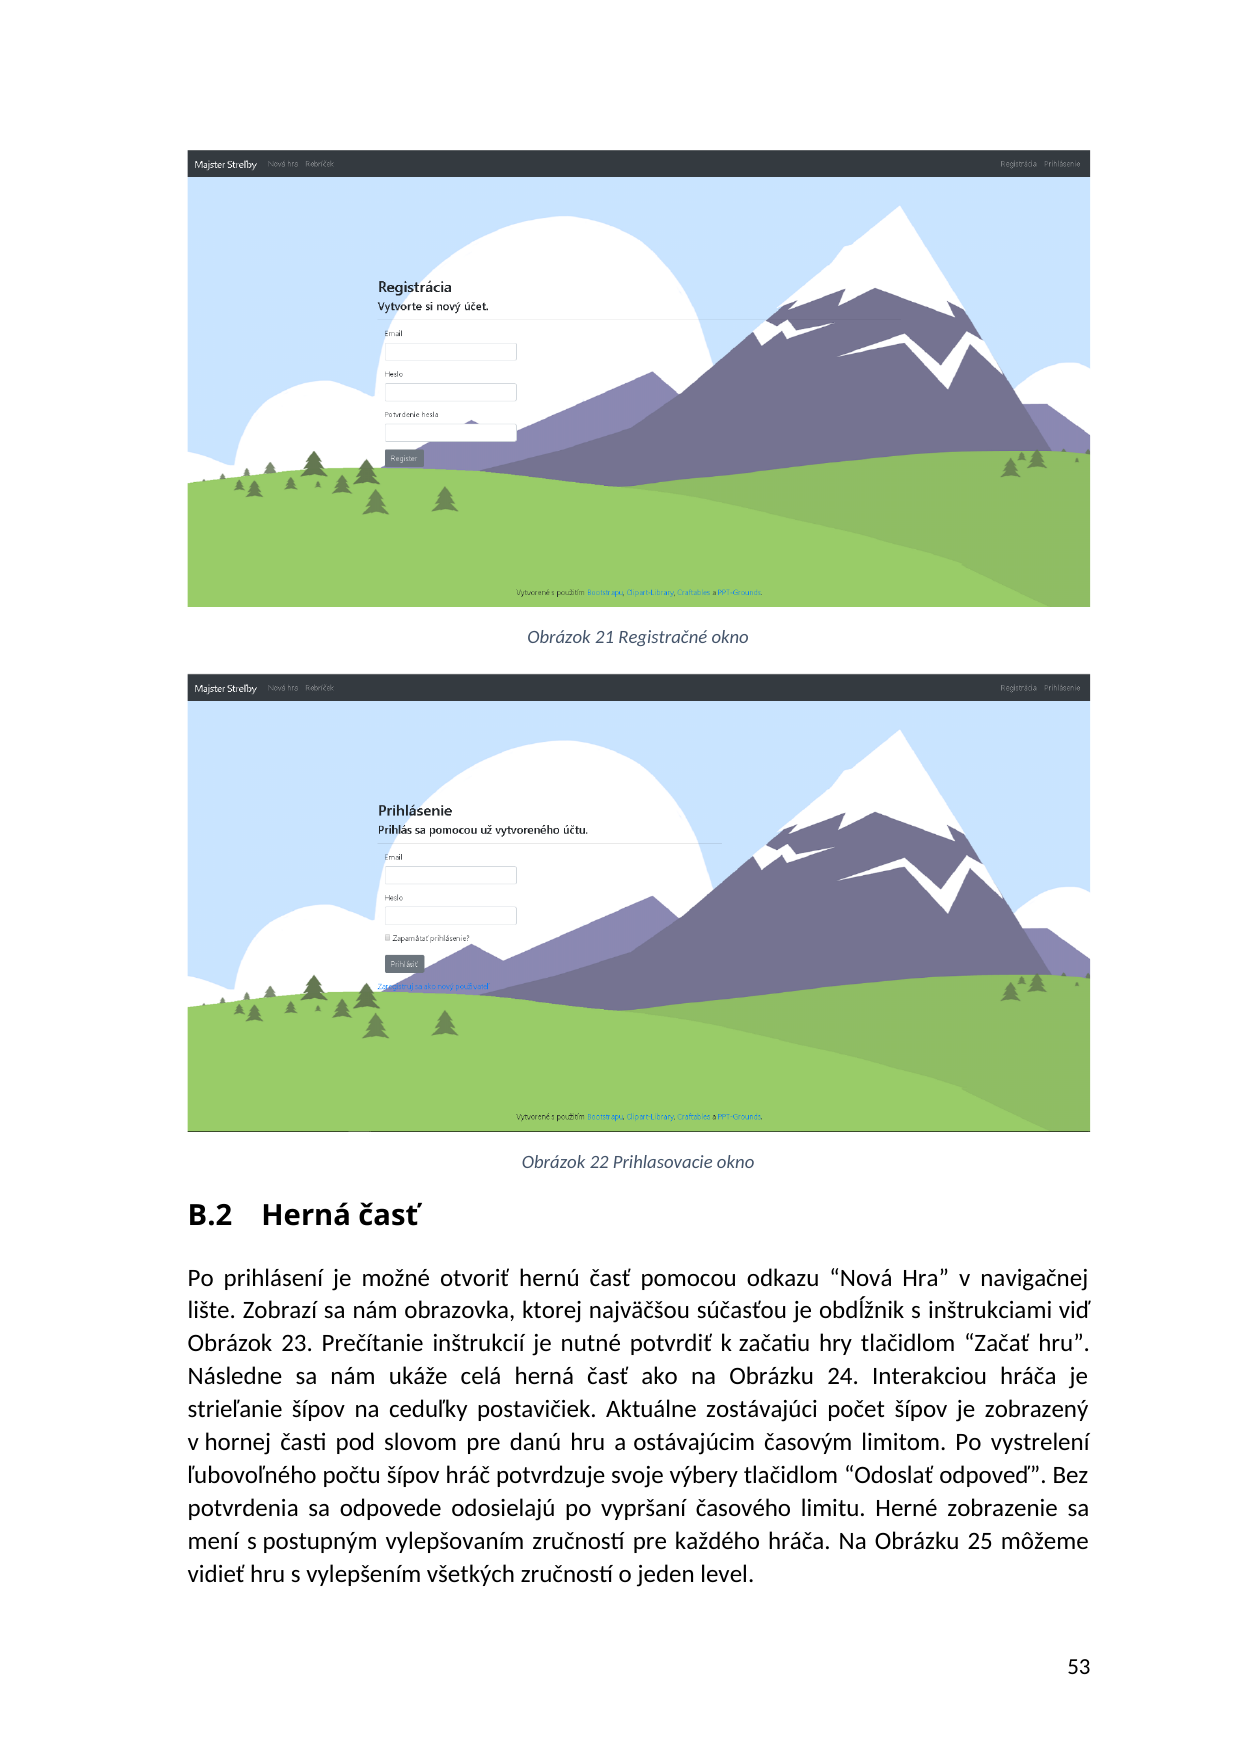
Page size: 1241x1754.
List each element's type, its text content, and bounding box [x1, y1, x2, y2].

picture [187, 673, 1091, 1132]
text Po prihlásení je možné otvoriť hernú časť pomocou odkazu “Nová Hra” v navigačnej lište. Zobrazí sa nám obrazovka, ktorej najväčšou súčasťou je obdĺžnik s inštrukciami viď Obrázok 23. Prečítanie inštrukcií je nutné potvrdiť k začatiu hry tlačidlom “Začať hru”. Následne sa nám ukáže celá herná časť ako na Obrázku 24. Interakciou hráča je strieľanie šípov na ceduľky postavičiek. Aktuálne zostávajúci počet šípov je zobrazený v hornej časti pod slovom pre danú hru a ostávajúcim časovým limitom. Po vystrelení ľubovoľného počtu šípov hráč potvrdzuje svoje výbery tlačidlom “Odoslať odpoveď”. Bez potvrdenia sa odpovede odosielajú po vypršaní časového limitu. Herné zobrazenie sa mení s postupným vylepšovaním zručností pre každého hráča. Na Obrázku 25 môžeme vidieť hru s vylepšením všetkých zručností o jeden level. [187, 1262, 1090, 1588]
picture [187, 150, 1091, 607]
subtitle Herná časť [187, 1194, 1090, 1233]
